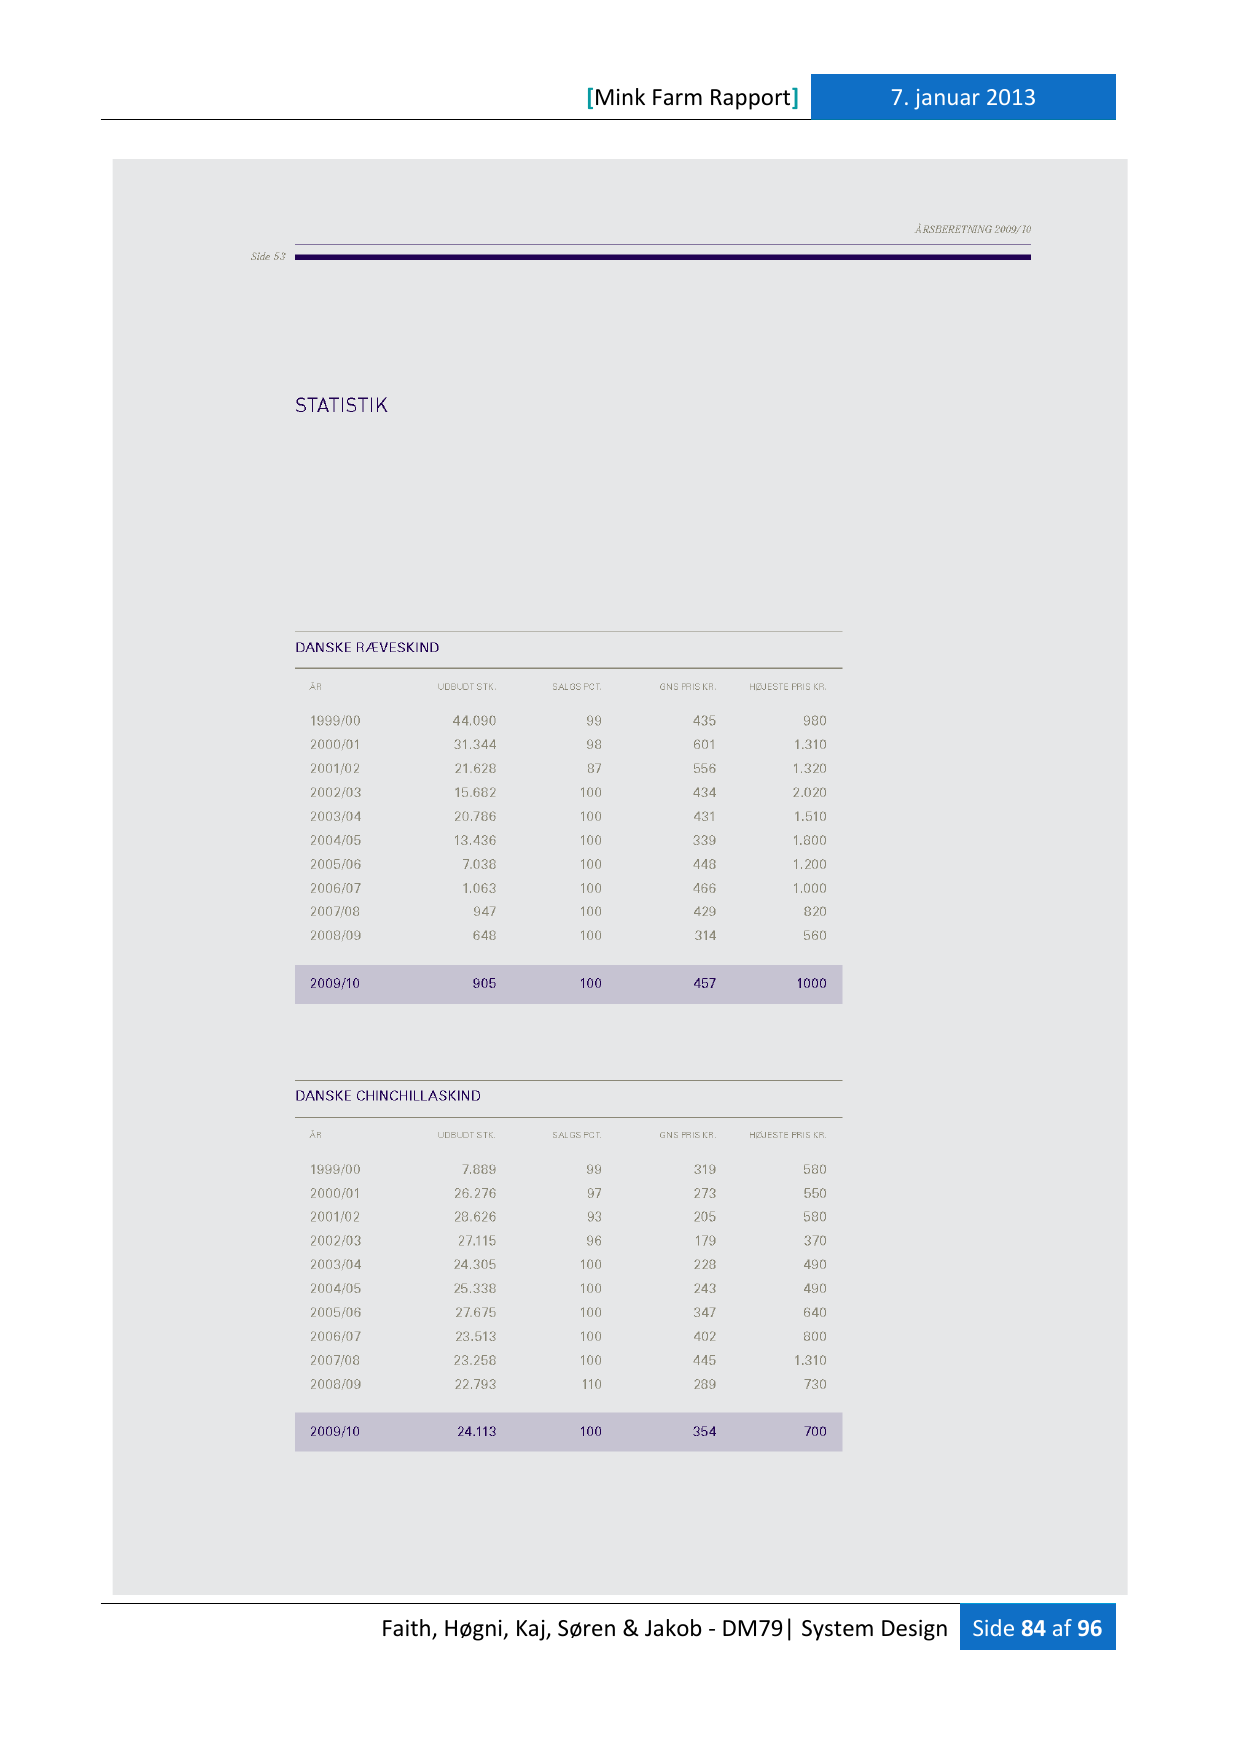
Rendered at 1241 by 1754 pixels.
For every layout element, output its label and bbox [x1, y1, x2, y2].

picture [112, 159, 1128, 1595]
table_header [101, 151, 1139, 1603]
